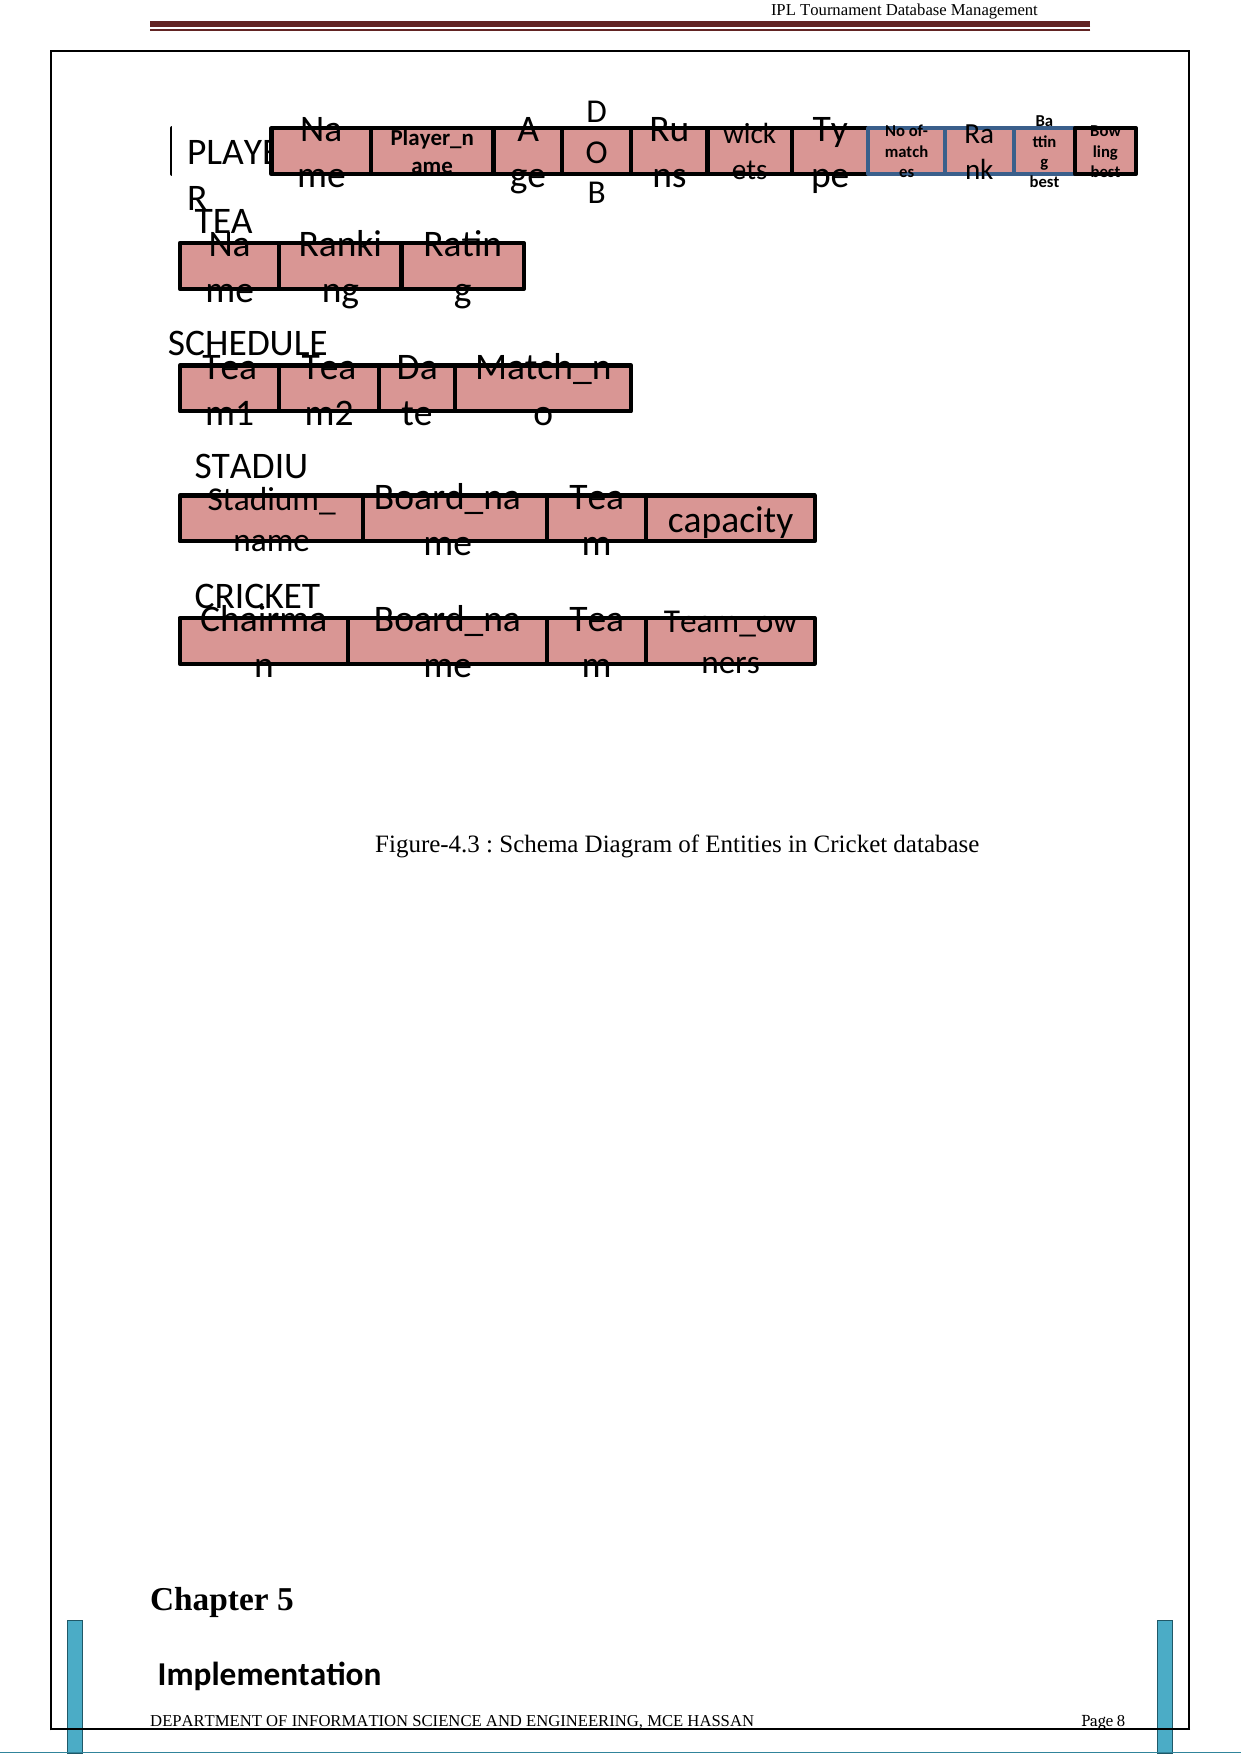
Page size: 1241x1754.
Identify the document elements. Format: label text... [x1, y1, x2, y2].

text Figure-4.3 : Schema Diagram of Entities in Cricket database [300, 829, 1090, 858]
text Chapter 5 [150, 1579, 1090, 1617]
text Implementation [150, 1653, 1090, 1694]
